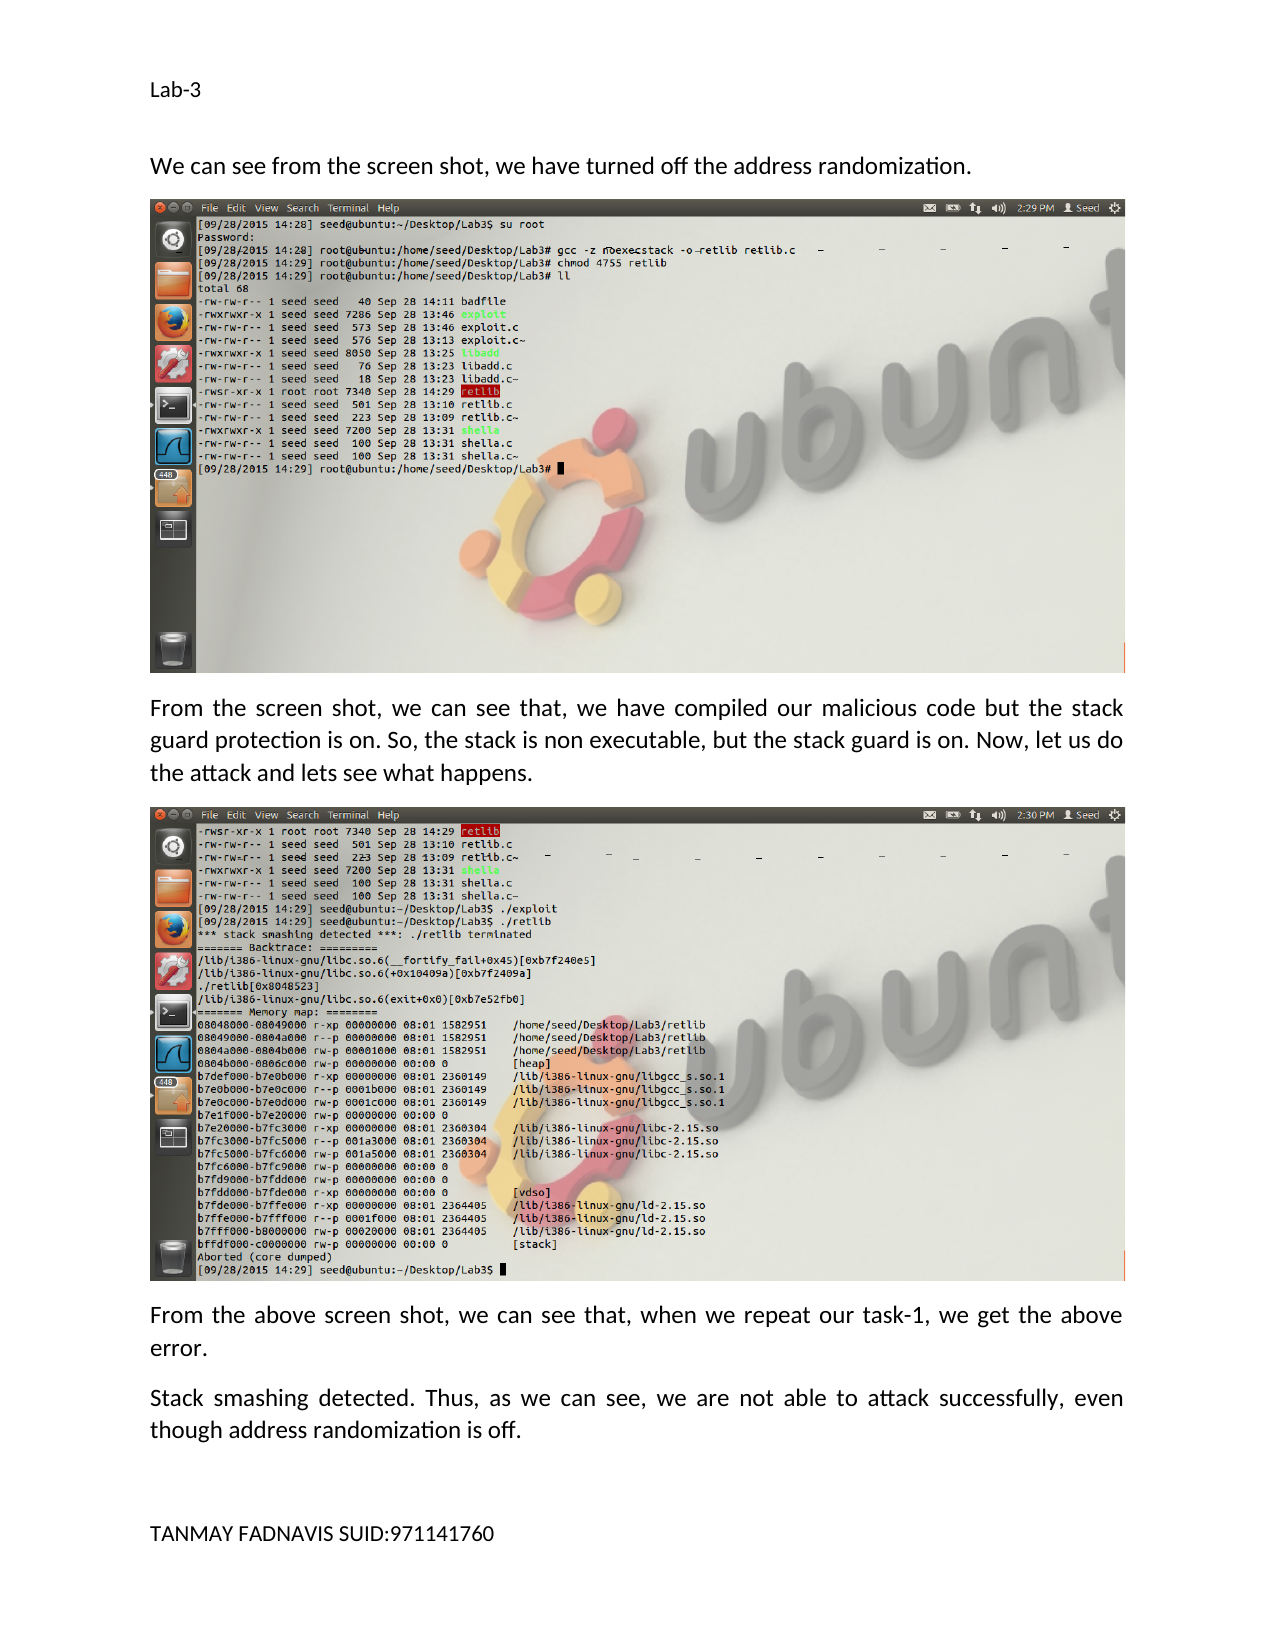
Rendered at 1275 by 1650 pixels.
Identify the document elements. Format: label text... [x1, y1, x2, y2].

text We can see from the screen shot, we have turned off the address randomization. [150, 150, 1125, 181]
picture [150, 199, 1125, 673]
text From the above screen shot, we can see that, when we repeat our task-1, we get the above error. [150, 1299, 1125, 1363]
text Stack smashing detected. Thus, as we can see, we are not able to attack successfully, even though address randomization is off. [150, 1382, 1125, 1445]
picture [150, 807, 1125, 1281]
text From the screen shot, we can see that, we have compiled our malicious code but the stack guard protection is on. So, the stack is non executable, but the stack guard is on. Now, let us do the attack and lets see what happens. [150, 692, 1125, 788]
